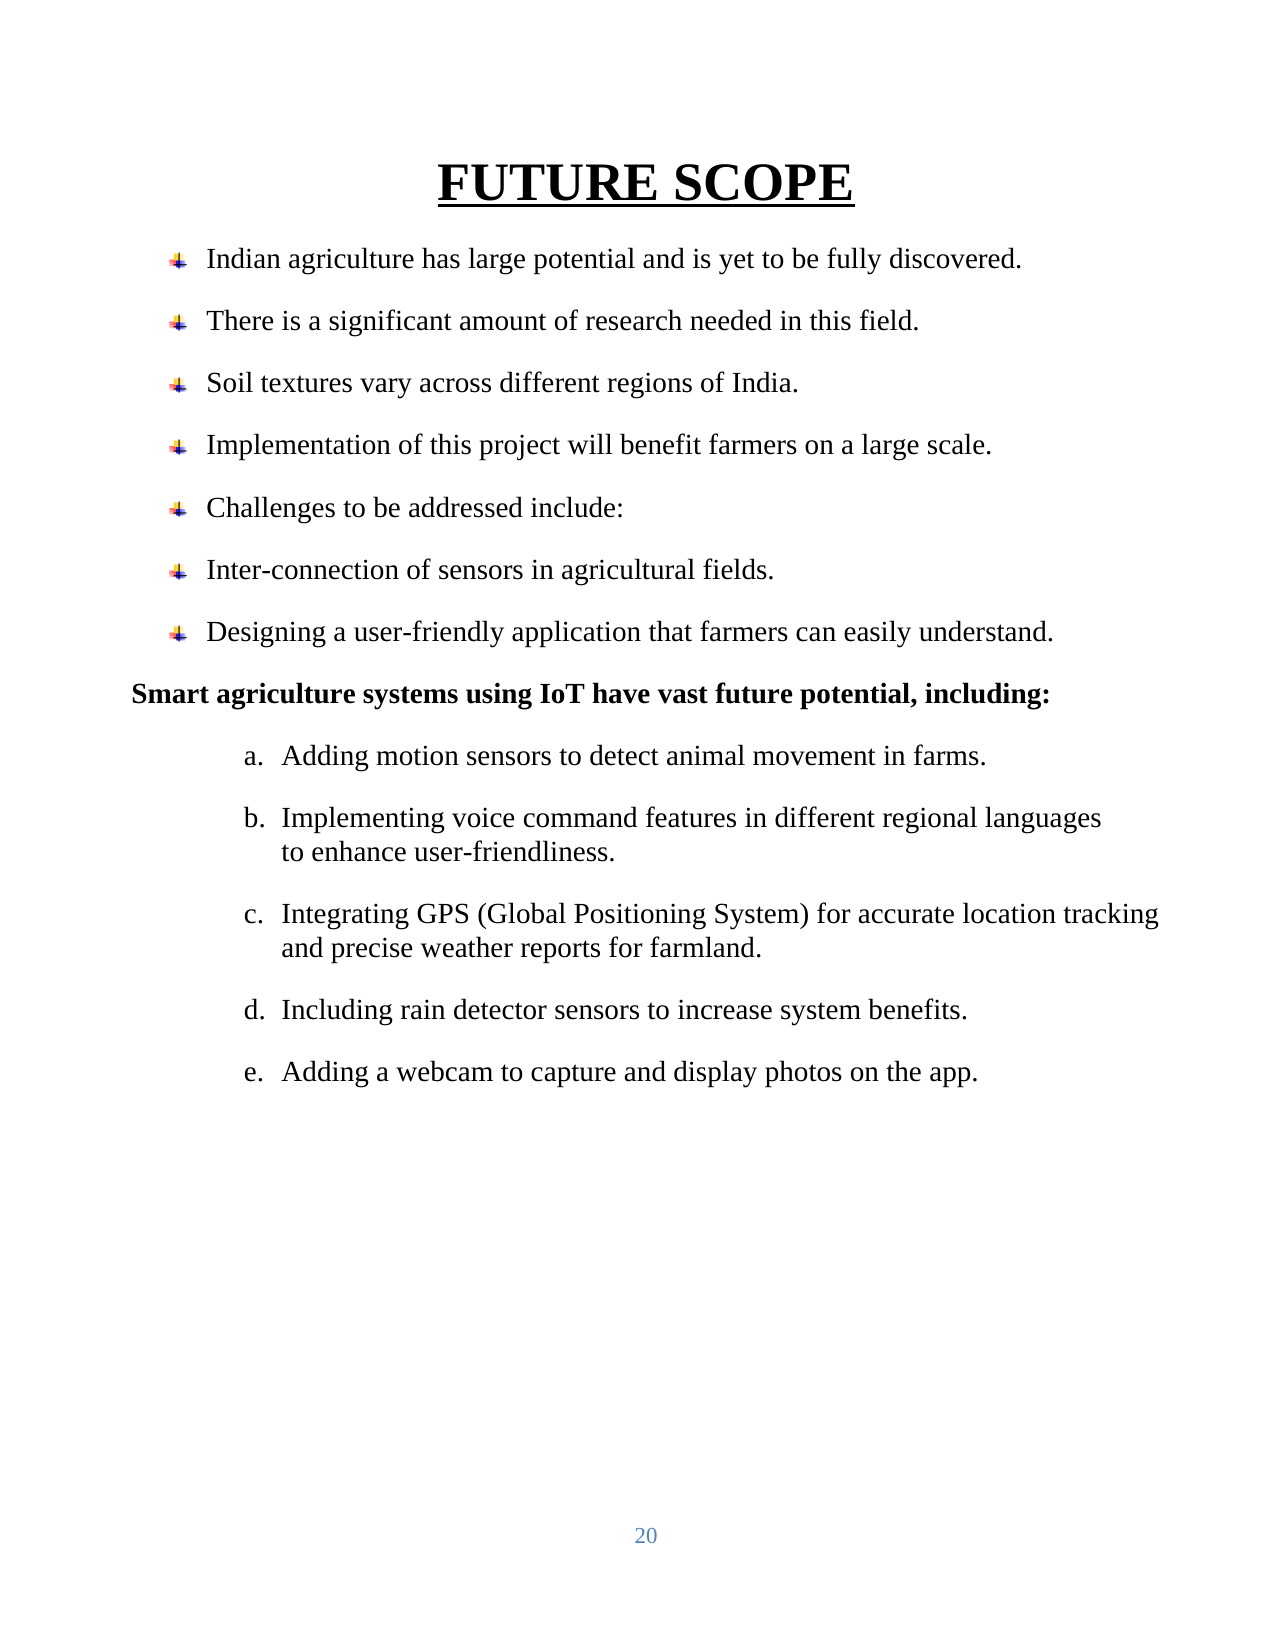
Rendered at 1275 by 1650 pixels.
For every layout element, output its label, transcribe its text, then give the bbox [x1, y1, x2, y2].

subtitle FUTURE SCOPE [131, 150, 1160, 212]
subtitle Designing a user-friendly application that farmers can easily understand. [169, 614, 1160, 648]
picture [169, 376, 187, 393]
subtitle Adding motion sensors to detect animal movement in farms. [244, 738, 1160, 772]
subtitle Smart agriculture systems using IoT have vast future potential, including: [131, 676, 1160, 710]
subtitle There is a significant amount of research needed in this field. [169, 303, 1160, 337]
picture [169, 500, 187, 517]
subtitle Integrating GPS (Global Positioning System) for accurate location tracking and precise weather reports for farmland. [244, 896, 1160, 963]
subtitle Including rain detector sensors to increase system benefits. [244, 992, 1160, 1026]
subtitle Challenges to be addressed include: [169, 490, 1160, 523]
subtitle Adding a webcam to capture and display photos on the app. [244, 1054, 1160, 1088]
subtitle Indian agriculture has large potential and is yet to be fully discovered. [169, 241, 1160, 274]
picture [169, 624, 187, 642]
picture [169, 438, 187, 455]
subtitle Inter-connection of sensors in agricultural fields. [169, 552, 1160, 585]
subtitle Implementation of this project will benefit farmers on a large scale. [169, 427, 1160, 461]
subtitle Soil textures vary across different regions of India. [169, 365, 1160, 399]
picture [169, 562, 187, 580]
subtitle Implementing voice command features in different regional languages to enhance user-friendliness. [244, 801, 1160, 868]
picture [169, 313, 187, 331]
picture [169, 251, 187, 269]
